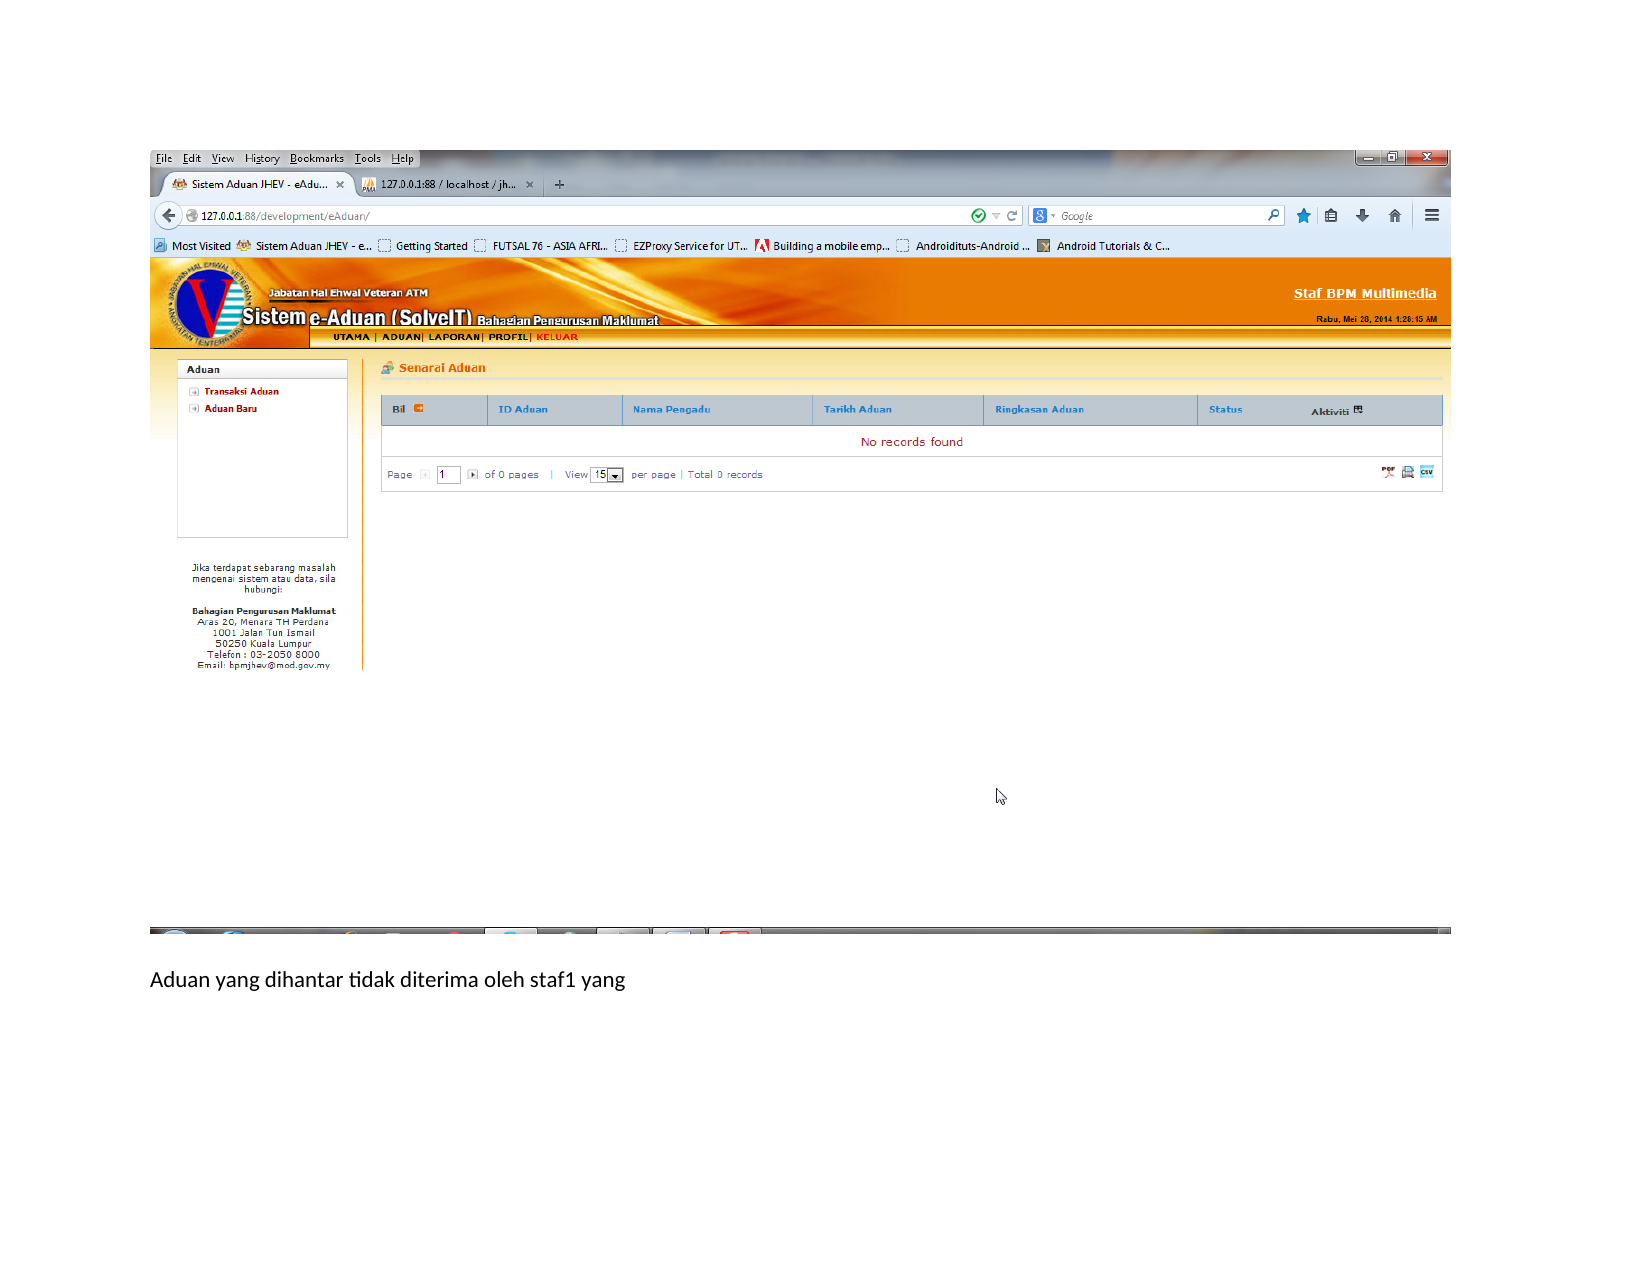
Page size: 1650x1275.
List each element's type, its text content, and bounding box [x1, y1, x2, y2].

picture [150, 150, 1464, 941]
text Aduan yang dihantar tidak diterima oleh staf1 yang [150, 966, 1500, 993]
